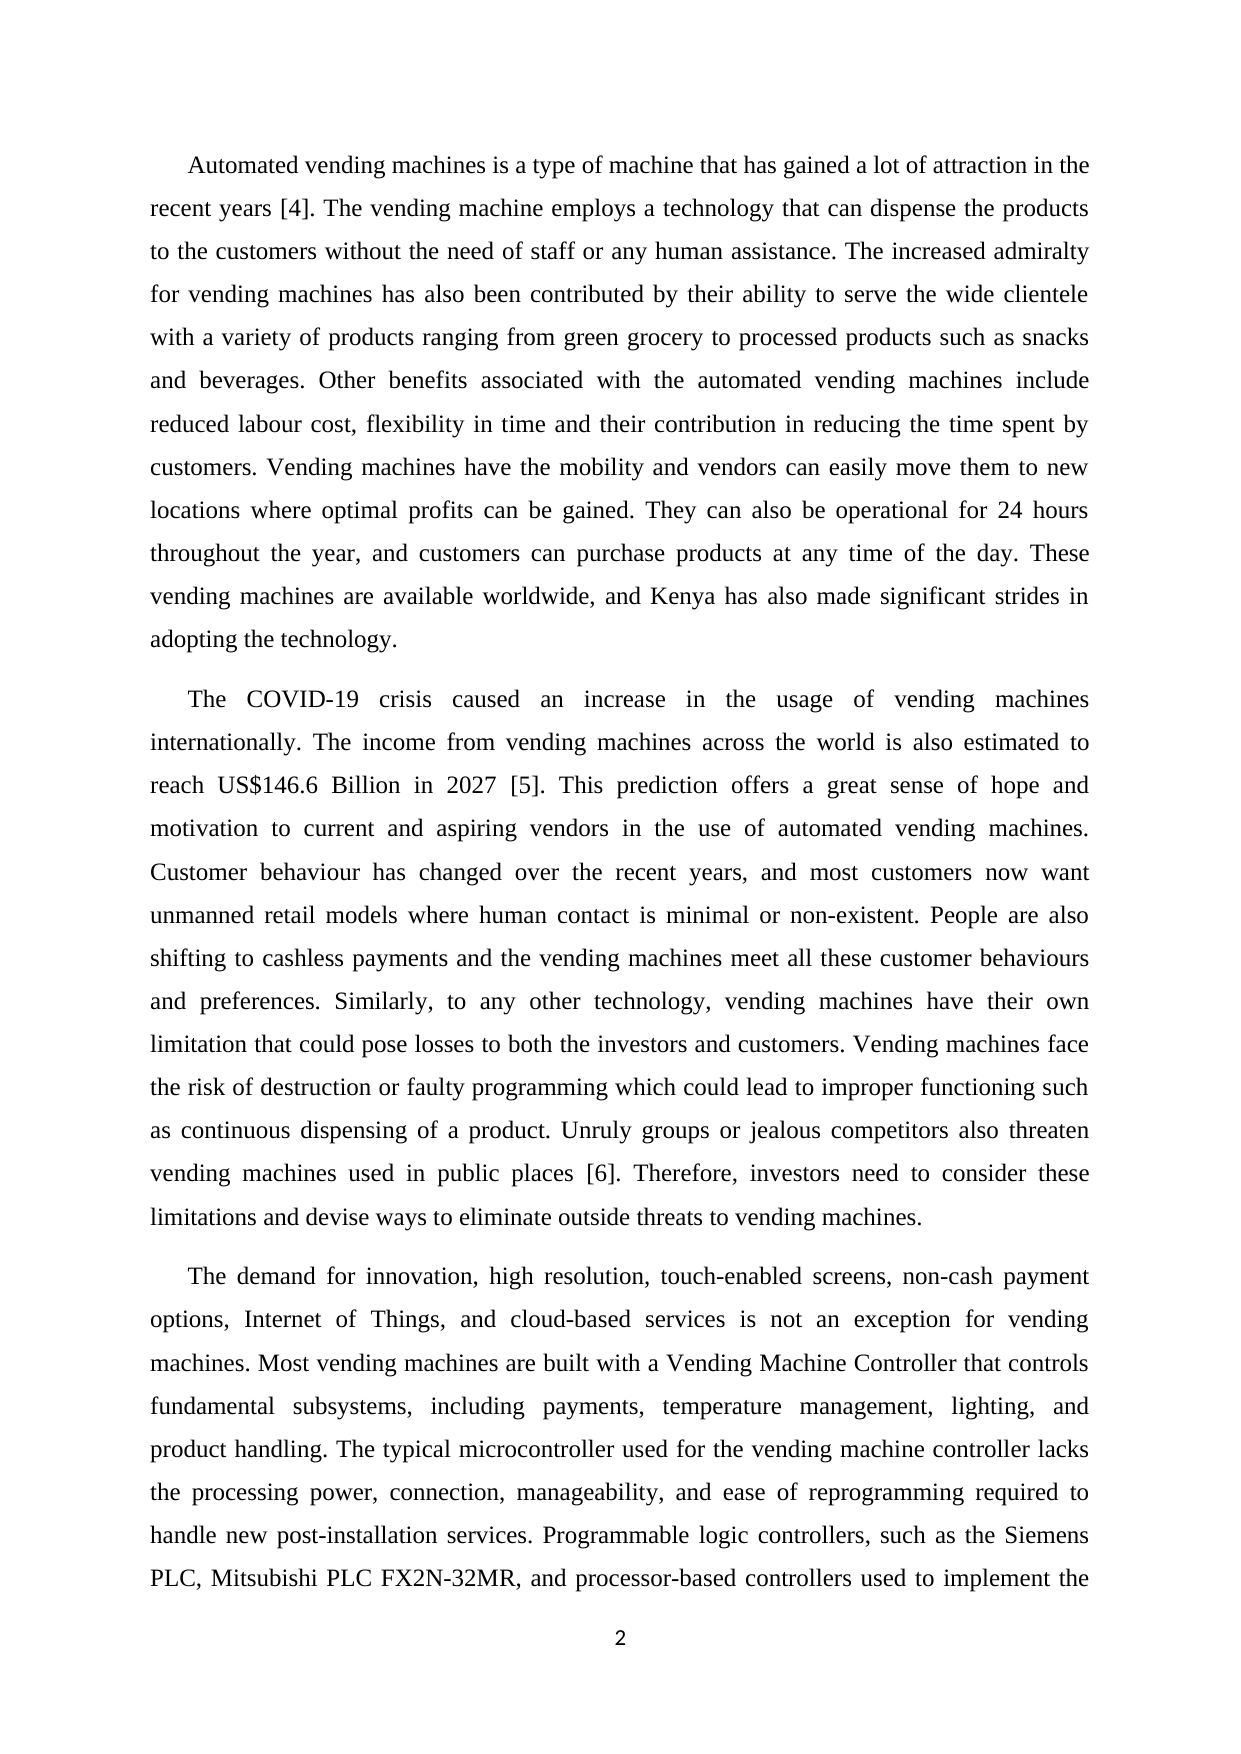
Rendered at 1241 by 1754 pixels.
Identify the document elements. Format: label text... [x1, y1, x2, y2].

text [150, 1261, 1090, 1592]
text The COVID-19 crisis caused an increase in the usage of vending machines internationally. The income from vending machines across the world is also estimated to reach US$146.6 Billion in 2027 [5]. This prediction offers a great sense of hope and motivation to current and aspiring vendors in the use of automated vending machines. Customer behaviour has changed over the recent years, and most customers now want unmanned retail models where human contact is minimal or non-existent. People are also shifting to cashless payments and the vending machines meet all these customer behaviours and preferences. Similarly, to any other technology, vending machines have their own limitation that could pose losses to both the investors and customers. Vending machines face the risk of destruction or faulty programming which could lead to improper functioning such as continuous dispensing of a product. Unruly groups or jealous competitors also threaten vending machines used in public places [6]. Therefore, investors need to consider these limitations and devise ways to eliminate outside threats to vending machines. [150, 684, 1090, 1230]
text Automated vending machines is a type of machine that has gained a lot of attraction in the recent years [4]. The vending machine employs a technology that can dispense the products to the customers without the need of staff or any human assistance. The increased admiralty for vending machines has also been contributed by their ability to serve the wide clientele with a variety of products ranging from green grocery to processed products such as snacks and beverages. Other benefits associated with the automated vending machines include reduced labour cost, flexibility in time and their contribution in reducing the time spent by customers. Vending machines have the mobility and vendors can easily move them to new locations where optimal profits can be gained. They can also be operational for 24 hours throughout the year, and customers can purchase products at any time of the day. These vending machines are available worldwide, and Kenya has also made significant strides in adopting the technology. [150, 150, 1090, 653]
